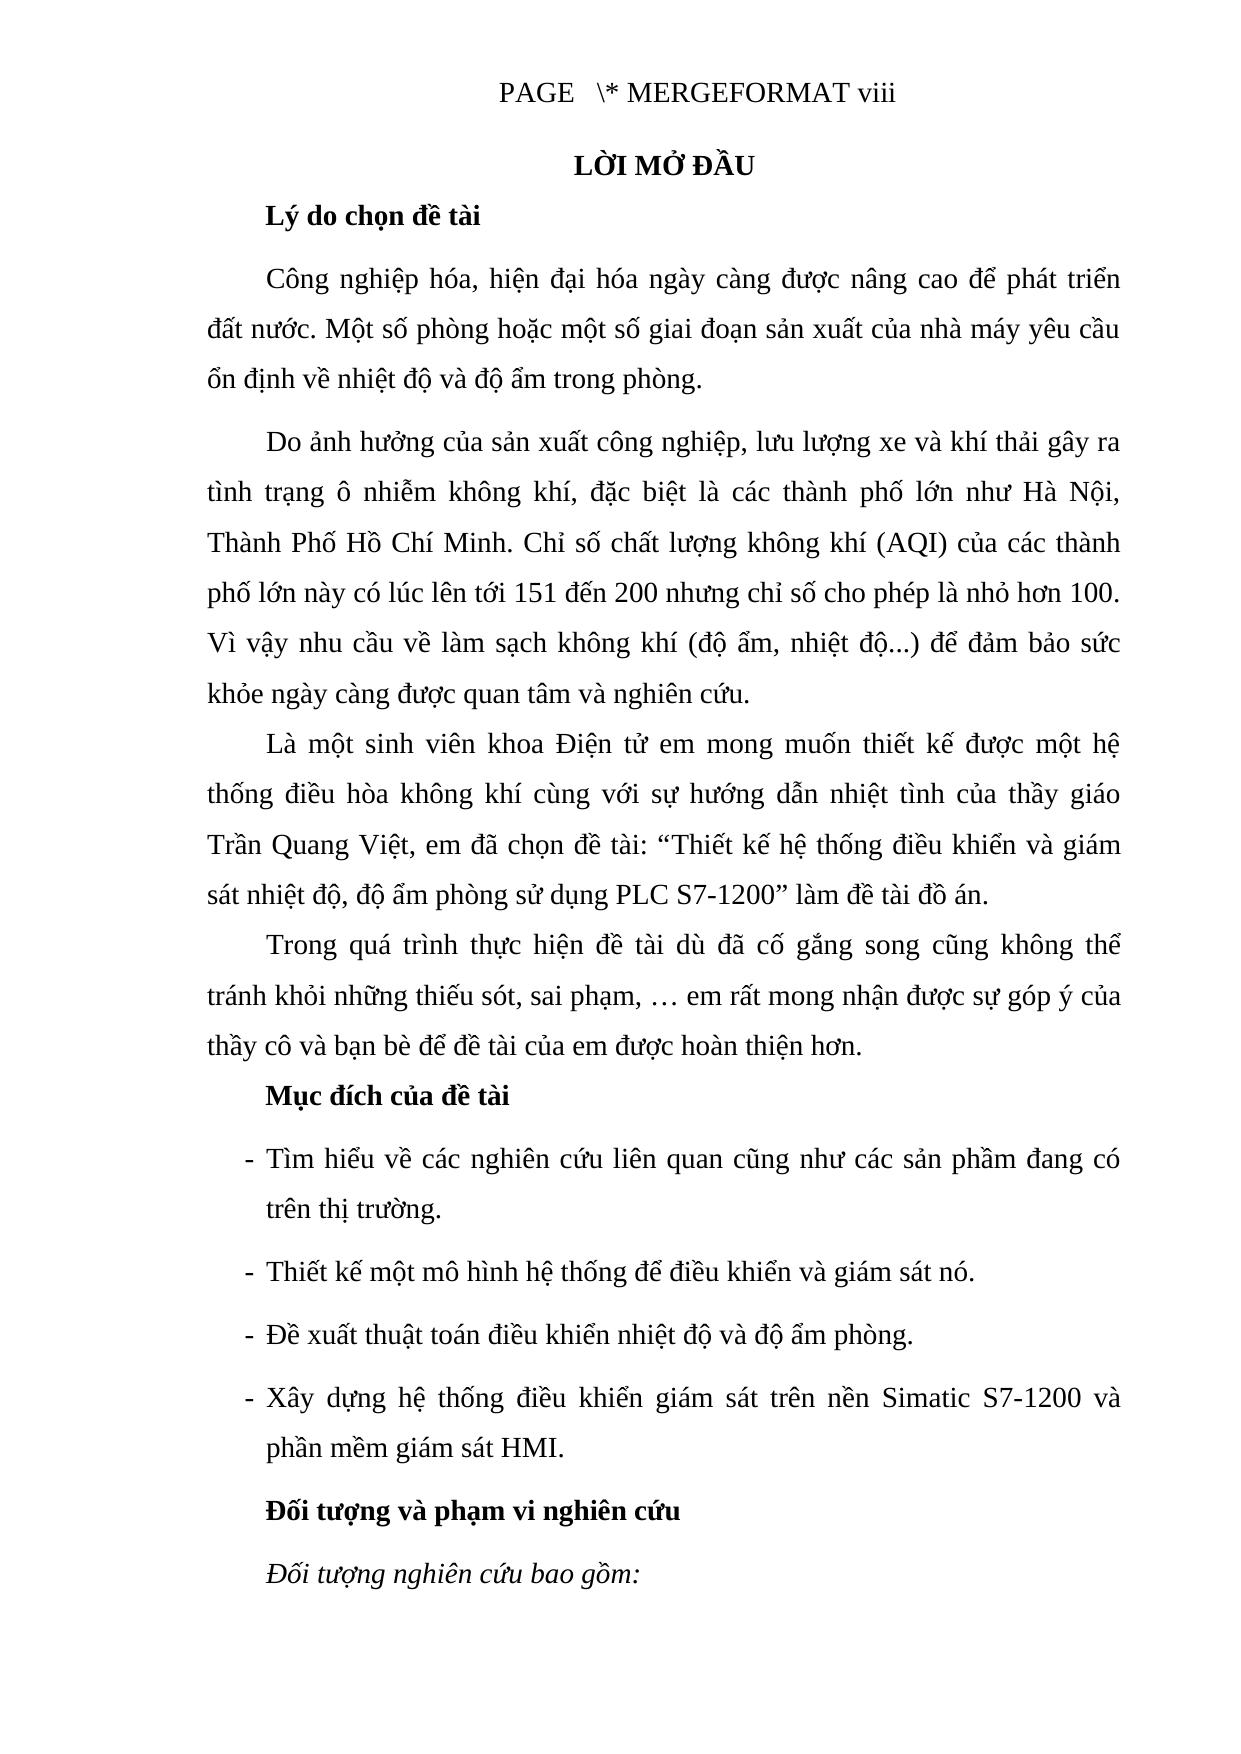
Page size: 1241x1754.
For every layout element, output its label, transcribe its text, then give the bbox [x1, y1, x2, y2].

text Mục đích của đề tài [207, 1078, 1122, 1112]
list Đề xuất thuật toán điều khiển nhiệt độ và độ ẩm phòng. [244, 1317, 1122, 1351]
text Đối tượng và phạm vi nghiên cứu [207, 1493, 1122, 1527]
list Tìm hiểu về các nghiên cứu liên quan cũng như các sản phầm đang có trên thị trường. [244, 1141, 1122, 1225]
list Xây dựng hệ thống điều khiển giám sát trên nền Simatic S7-1200 và phần mềm giám sát HMI. [244, 1380, 1122, 1464]
text Lý do chọn đề tài [207, 198, 1122, 232]
text Do ảnh hưởng của sản xuất công nghiệp, lưu lượng xe và khí thải gây ra tình trạng ô nhiễm không khí, đặc biệt là các thành phố lớn như Hà Nội, Thành Phố Hồ Chí Minh. Chỉ số chất lượng không khí (AQI) của các thành phố lớn này có lúc lên tới 151 đến 200 nhưng chỉ số cho phép là nhỏ hơn 100. Vì vậy nhu cầu về làm sạch không khí (độ ẩm, nhiệt độ...) để đảm bảo sức khỏe ngày càng được quan tâm và nghiên cứu. [207, 424, 1122, 709]
list Thiết kế một mô hình hệ thống để điều khiển và giám sát nó. [244, 1254, 1122, 1288]
text Trong quá trình thực hiện đề tài dù đã cố gắng song cũng không thể tránh khỏi những thiếu sót, sai phạm, … em rất mong nhận được sự góp ý của thầy cô và bạn bè để đề tài của em được hoàn thiện hơn. [207, 927, 1122, 1062]
text Là một sinh viên khoa Điện tử em mong muốn thiết kế được một hệ thống điều hòa không khí cùng với sự hướng dẫn nhiệt tình của thầy giáo Trần Quang Việt, em đã chọn đề tài: “Thiết kế hệ thống điều khiển và giám sát nhiệt độ, độ ẩm phòng sử dụng PLC S7-1200” làm đề tài đồ án. [207, 726, 1122, 911]
text Công nghiệp hóa, hiện đại hóa ngày càng được nâng cao để phát triển đất nước. Một số phòng hoặc một số giai đoạn sản xuất của nhà máy yêu cầu ổn định về nhiệt độ và độ ẩm trong phòng. [207, 261, 1122, 395]
list LỜI MỞ ĐẦU [207, 148, 1122, 181]
text Đối tượng nghiên cứu bao gồm: [207, 1556, 1122, 1589]
